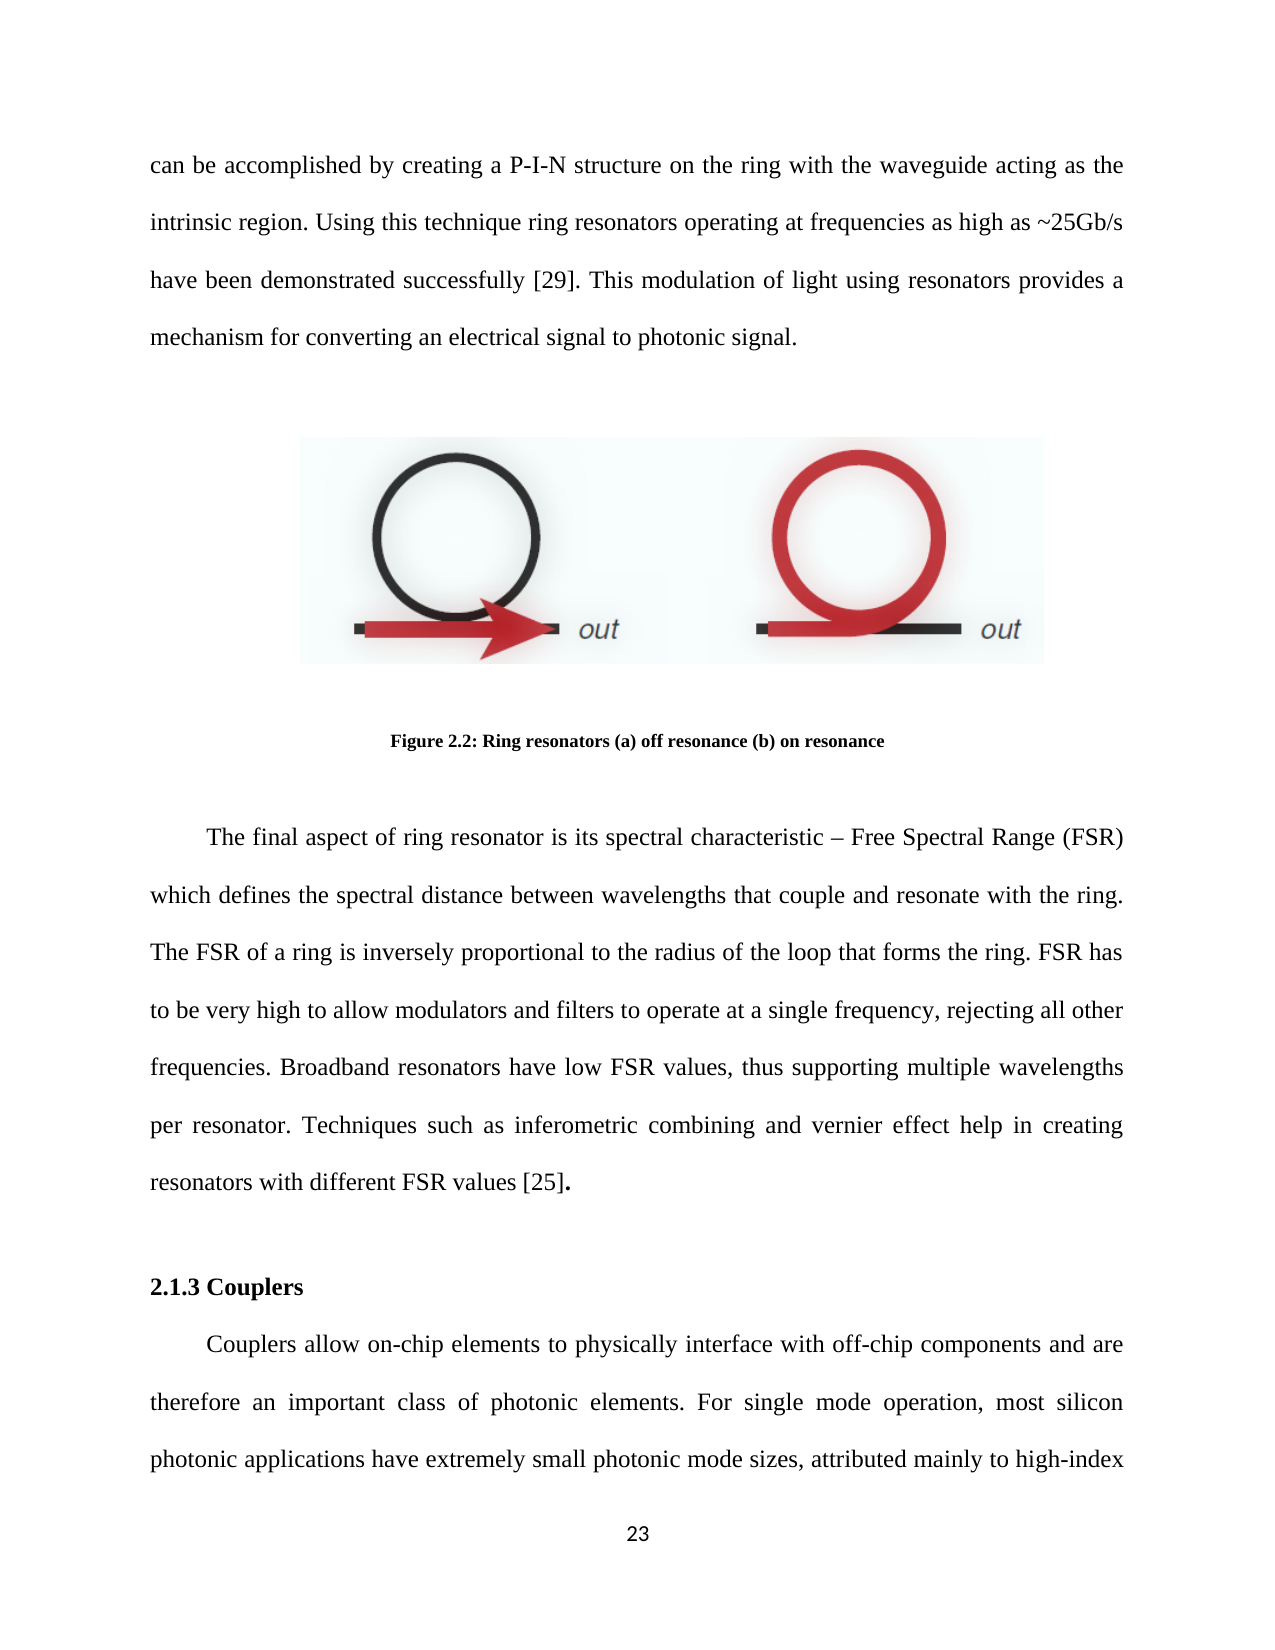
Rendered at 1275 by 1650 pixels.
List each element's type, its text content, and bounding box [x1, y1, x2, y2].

text The final aspect of ring resonator is its spectral characteristic – Free Spectral Range (FSR) which defines the spectral distance between wavelengths that couple and resonate with the ring. The FSR of a ring is inversely proportional to the radius of the loop that forms the ring. FSR has to be very high to allow modulators and filters to operate at a single frequency, rejecting all other frequencies. Broadband resonators have low FSR values, thus supporting multiple wavelengths per resonator. Techniques such as inferometric combining and vernier effect help in creating resonators with different FSR values [25]. [150, 822, 1125, 1196]
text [150, 150, 1125, 351]
picture [300, 437, 1044, 664]
text Figure 2.2: Ring resonators (a) off resonance (b) on resonance [150, 730, 1125, 751]
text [150, 1329, 1125, 1473]
text 2.1.3 Couplers [150, 1272, 1125, 1300]
